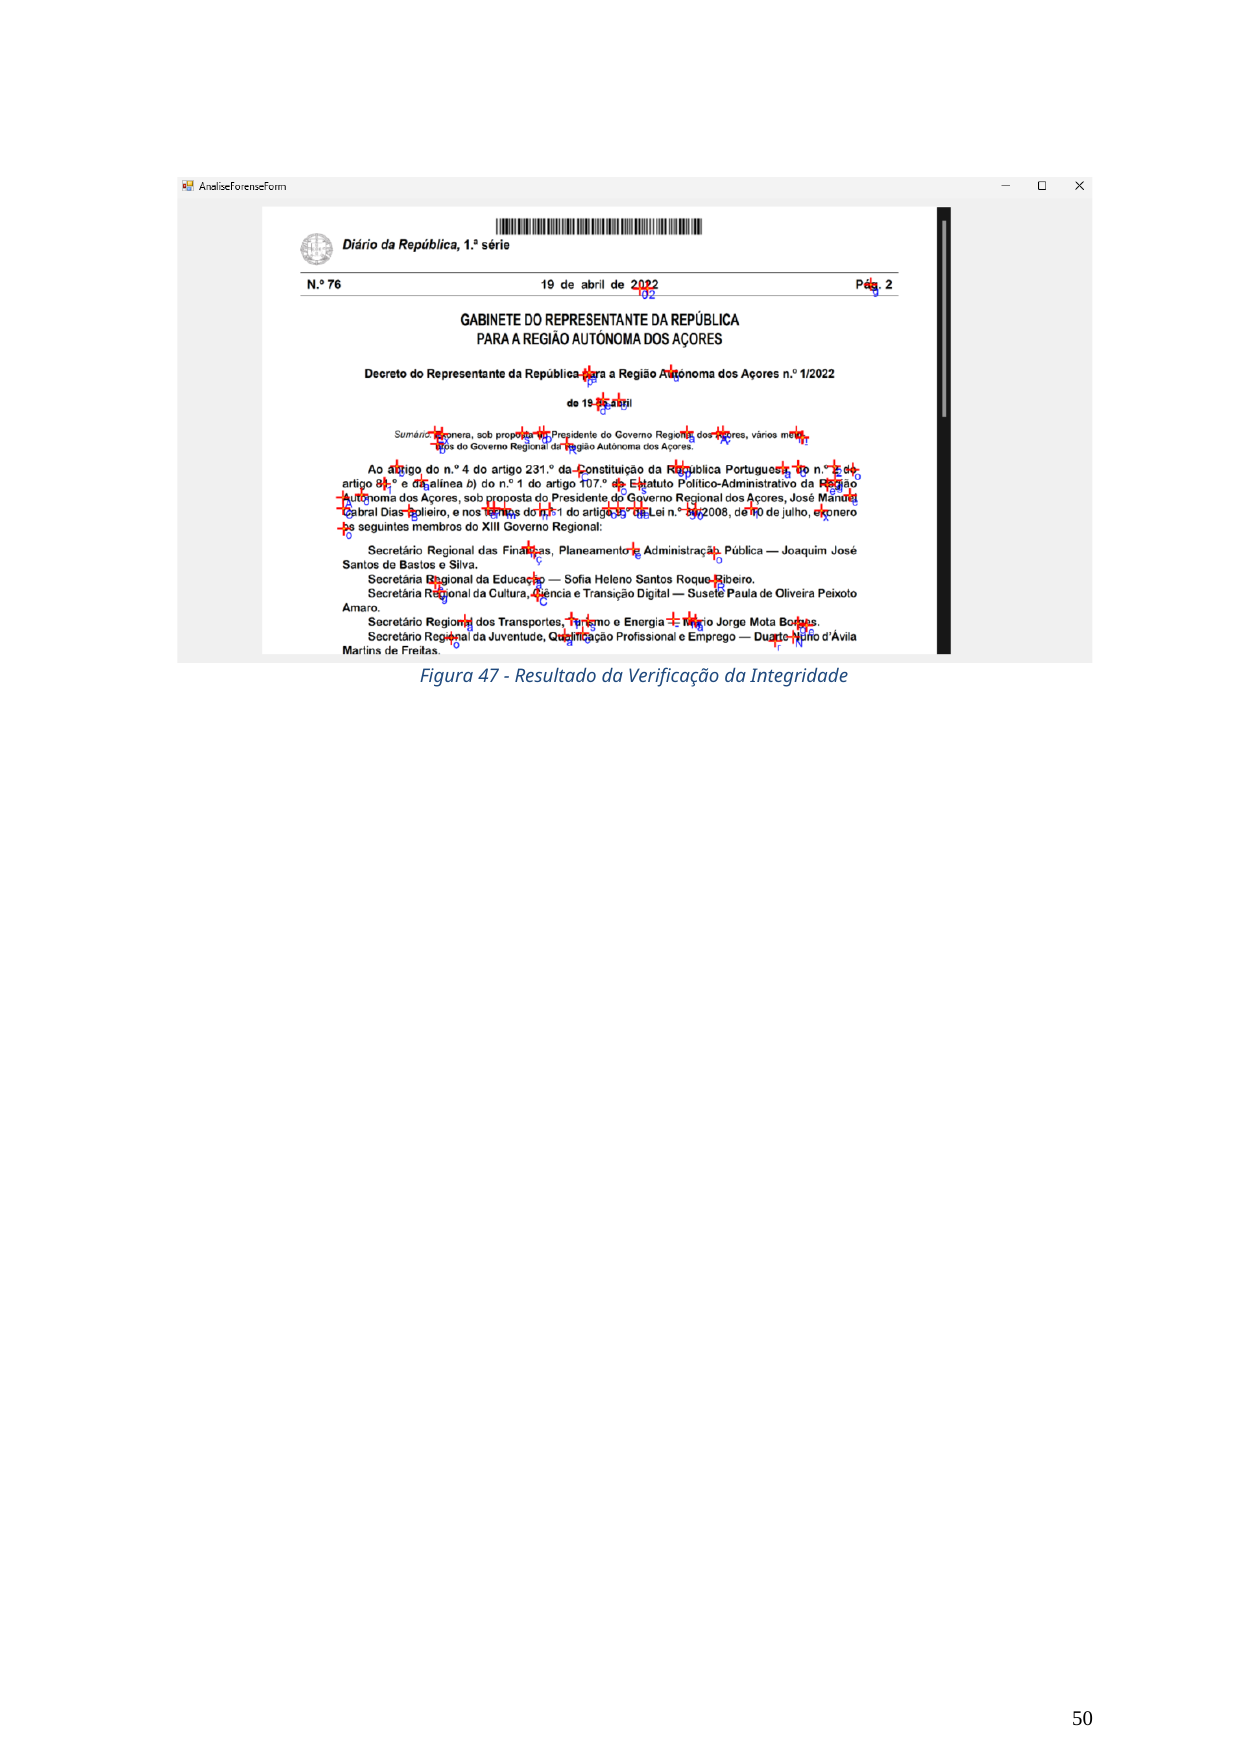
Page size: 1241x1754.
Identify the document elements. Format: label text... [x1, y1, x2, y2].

picture [177, 177, 1093, 663]
text Figura 47 - Resultado da Verificação da Integridade [177, 663, 1092, 688]
